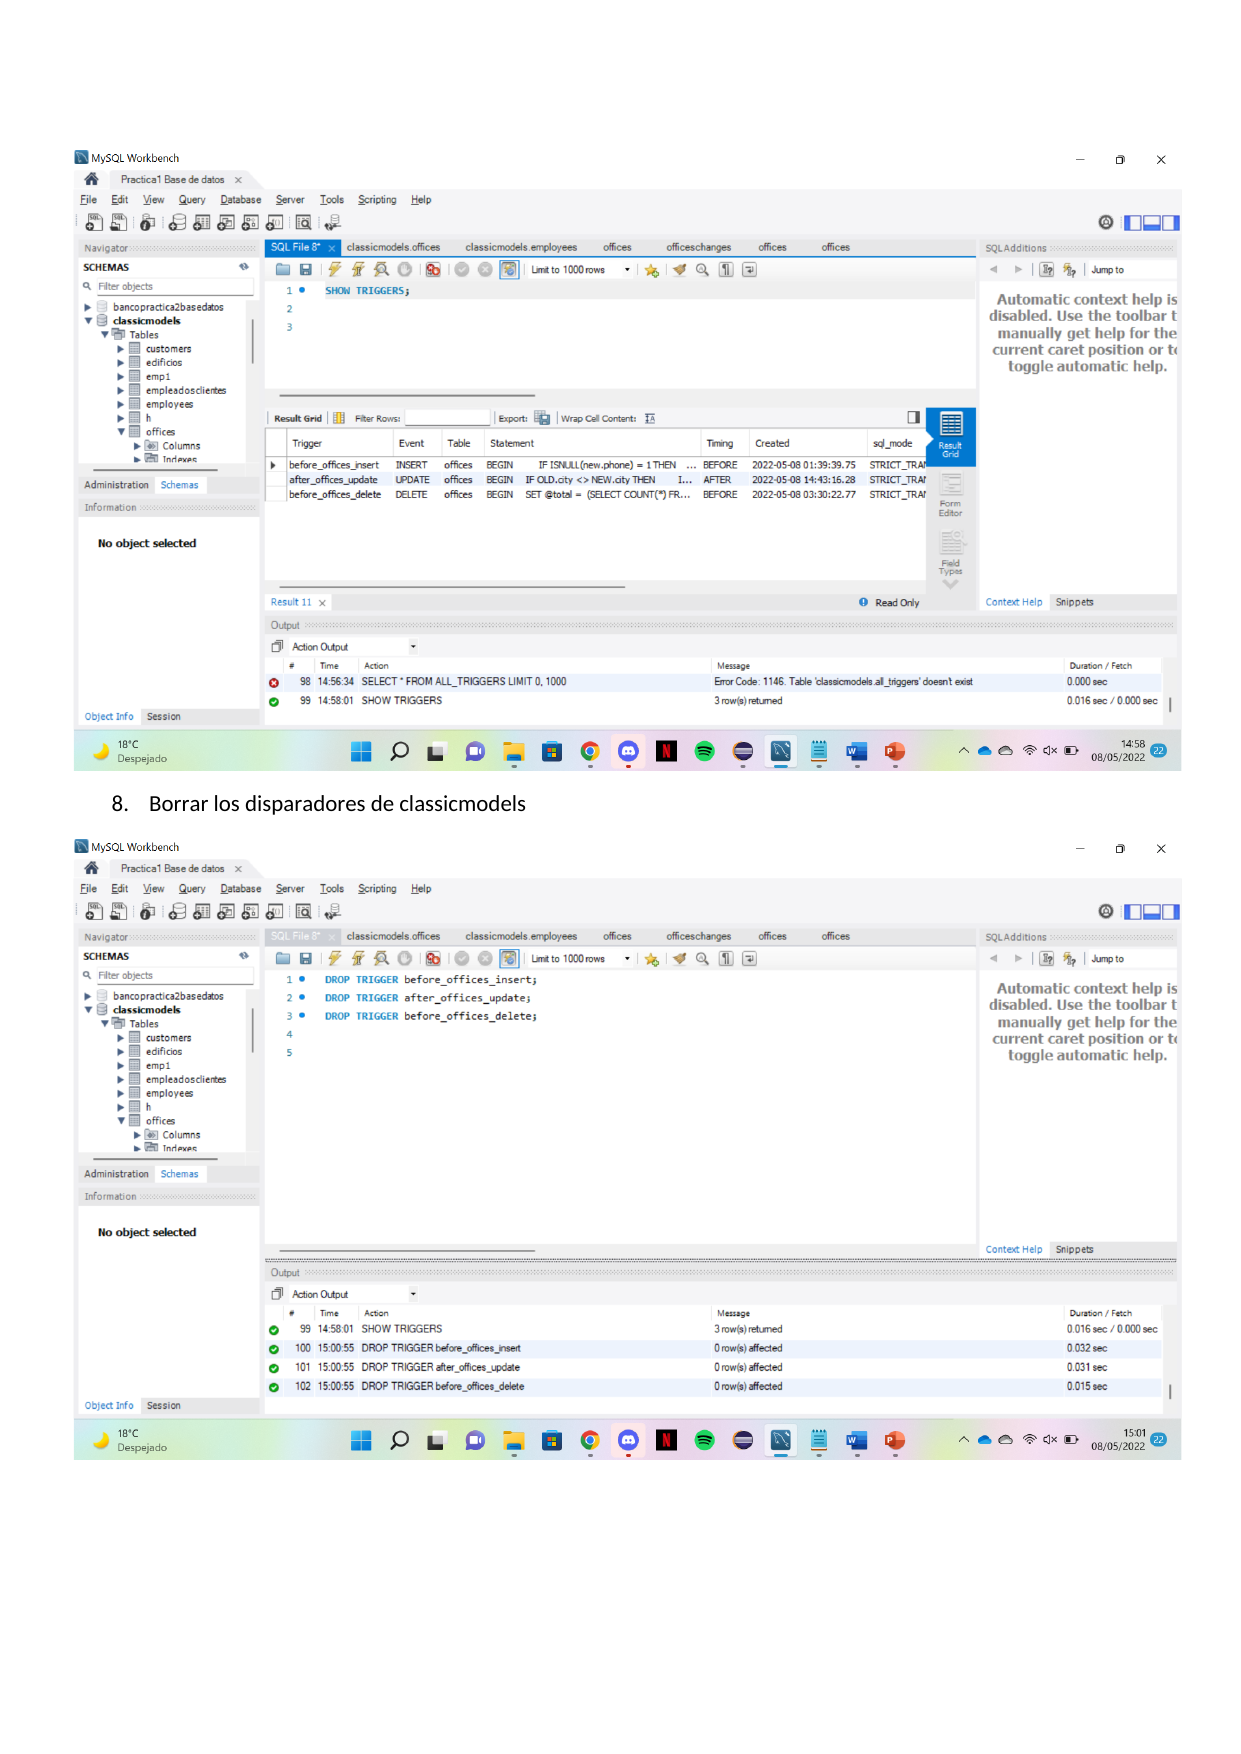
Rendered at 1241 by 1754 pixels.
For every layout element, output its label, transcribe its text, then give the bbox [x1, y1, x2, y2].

list Borrar los disparadores de classicmodels [111, 789, 1181, 817]
picture [73, 147, 1182, 771]
picture [73, 836, 1182, 1460]
